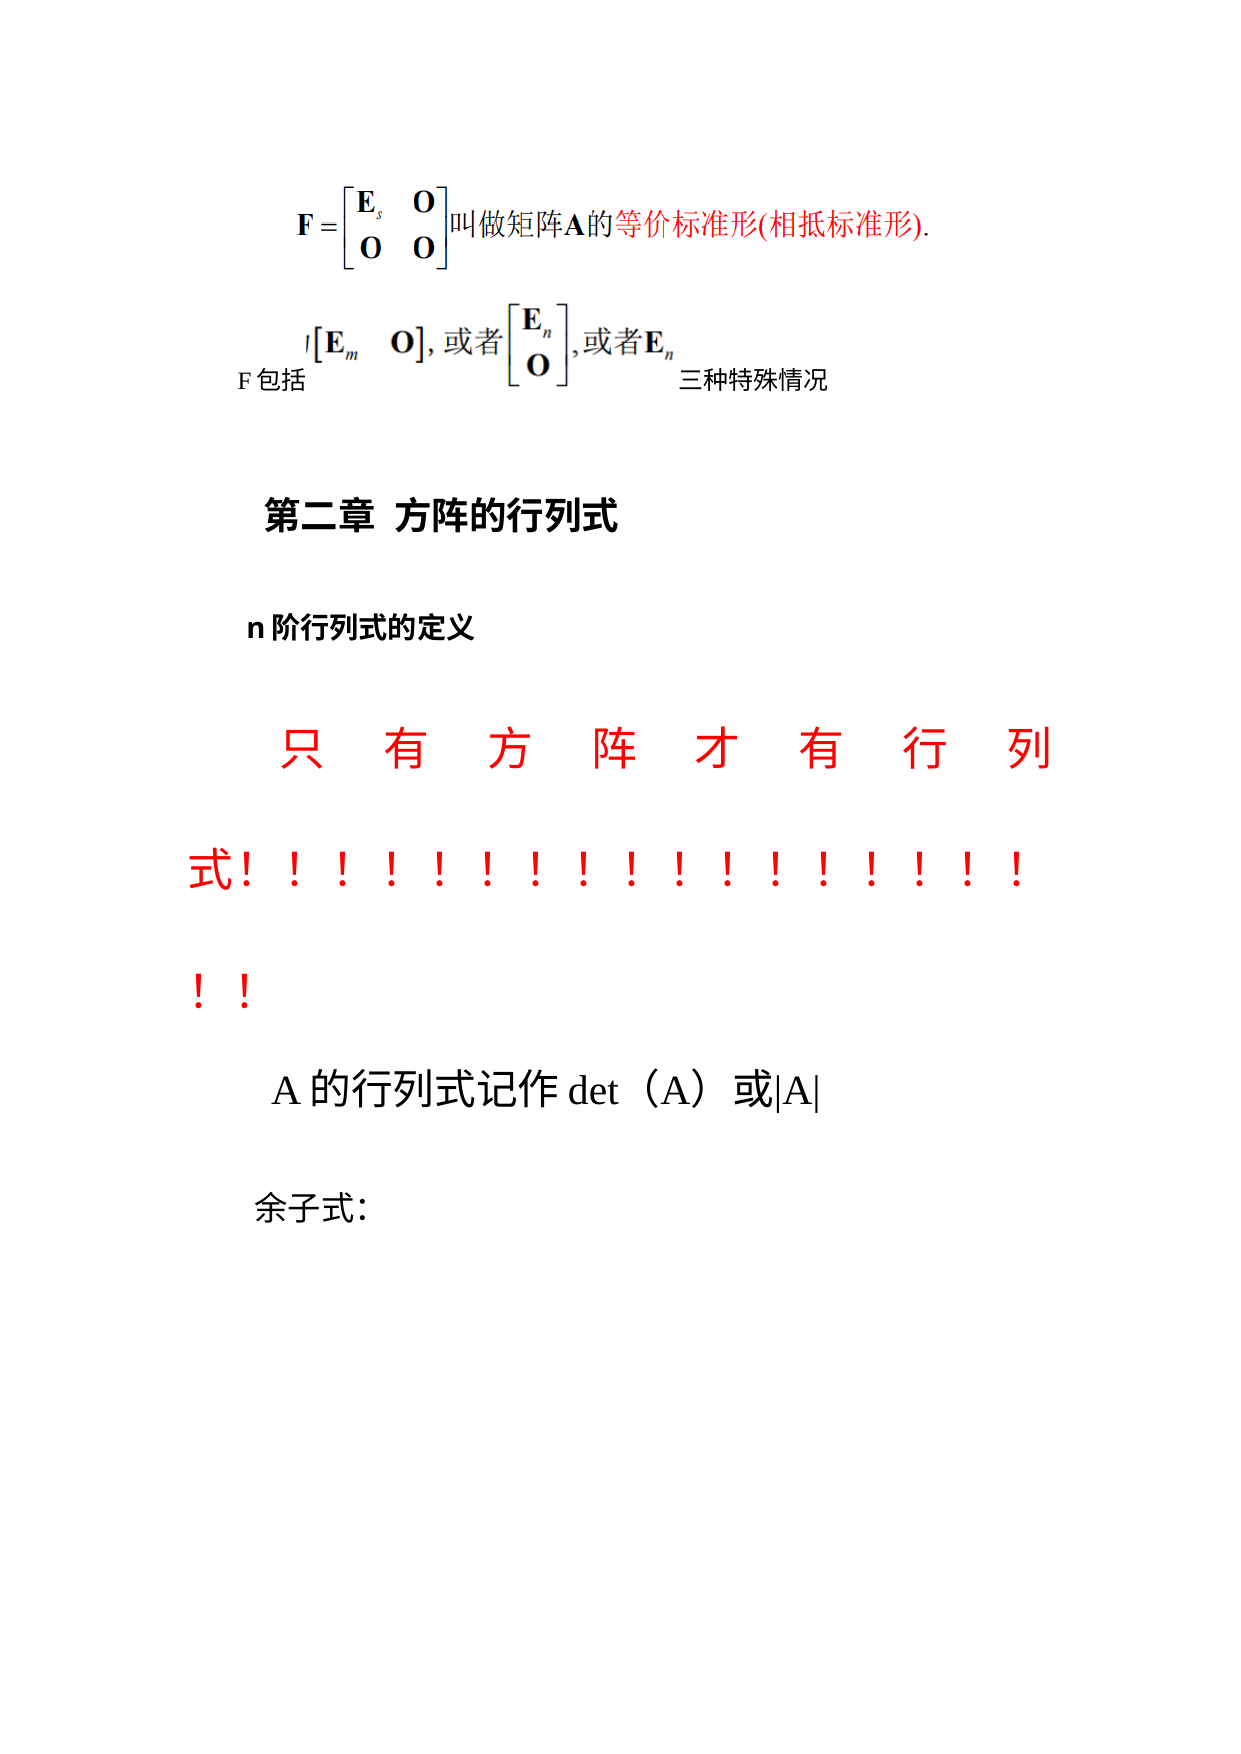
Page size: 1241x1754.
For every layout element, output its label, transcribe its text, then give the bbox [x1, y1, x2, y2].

picture [237, 162, 984, 287]
text 余子式： [187, 1174, 1053, 1239]
picture [306, 299, 679, 389]
text A的行列式记作det（A）或|A| [187, 1054, 1053, 1119]
subtitle 方阵的行列式 [263, 481, 1053, 546]
subtitle n阶行列式的定义 [187, 594, 1053, 659]
text 只有方阵才有行列式！！！！！！！！！！！！！！！！！！！ [187, 696, 1053, 1038]
